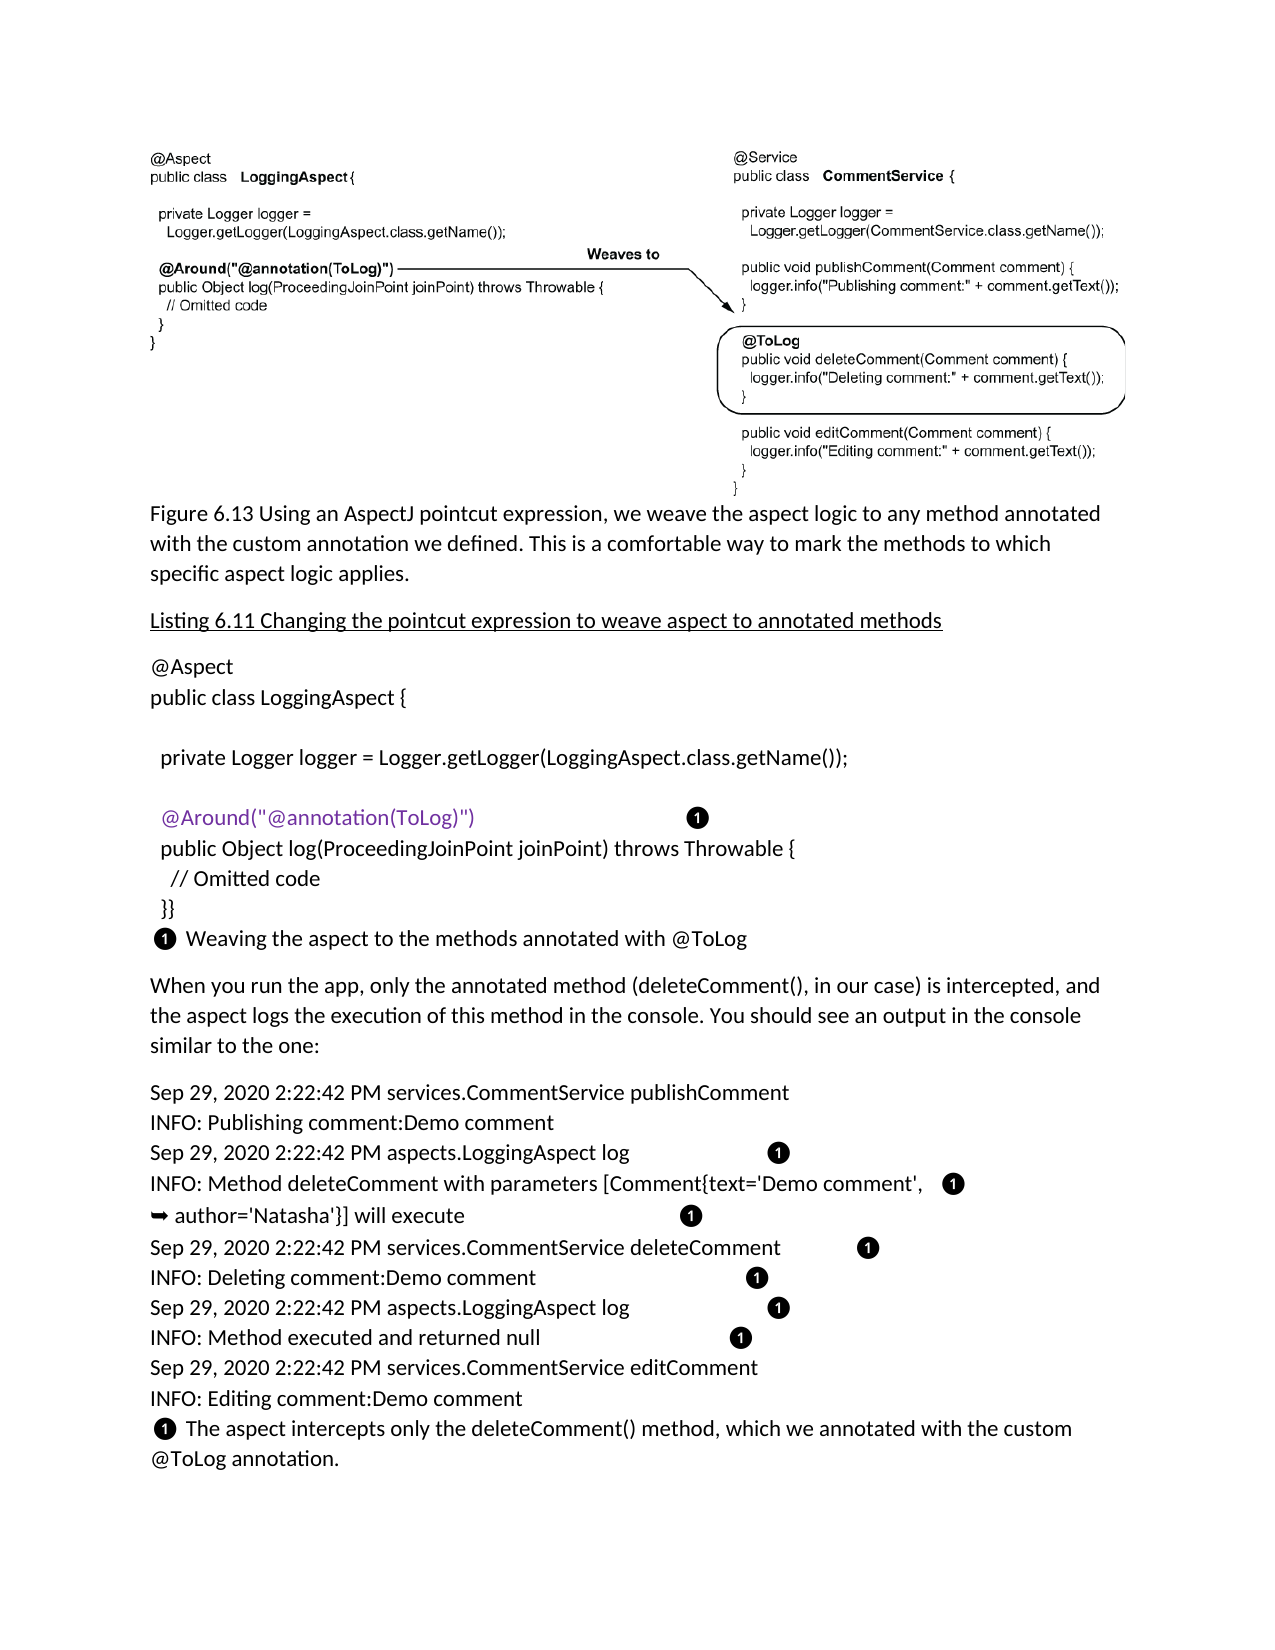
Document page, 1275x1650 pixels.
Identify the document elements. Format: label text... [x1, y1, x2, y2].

text INFO: Publishing comment:Demo comment [150, 1108, 1125, 1136]
text When you run the app, only the annotated method (deleteComment(), in our case) is intercepted, and the aspect logs the execution of this method in the console. You should see an output in the console similar to the one: [150, 971, 1125, 1059]
picture [150, 150, 1125, 497]
text Sep 29, 2020 2:22:42 PM aspects.LoggingAspect log ❶ [150, 1293, 1125, 1321]
text private Logger logger = Logger.getLogger(LoggingAspect.class.getName()); [150, 743, 1125, 771]
text public class LoggingAspect { [150, 683, 1125, 711]
text INFO: Method deleteComment with parameters [Comment{text='Demo comment', ❶ [150, 1169, 1125, 1197]
text Figure 6.13 Using an AspectJ pointcut expression, we weave the aspect logic to any method annotated with the custom annotation we defined. This is a comfortable way to mark the methods to which specific aspect logic applies. [150, 499, 1125, 587]
text ❶ Weaving the aspect to the methods annotated with @ToLog [150, 924, 1125, 952]
text ❶ The aspect intercepts only the deleteComment() method, which we annotated with the custom @ToLog annotation. [150, 1414, 1125, 1472]
text @Around("@annotation(ToLog)") ❶ [150, 803, 1125, 831]
text public Object log(ProceedingJoinPoint joinPoint) throws Throwable { [150, 834, 1125, 862]
text // Omitted code [150, 864, 1125, 892]
text Sep 29, 2020 2:22:42 PM services.CommentService deleteComment ❶ [150, 1233, 1125, 1261]
text INFO: Editing comment:Demo comment [150, 1384, 1125, 1412]
text Listing 6.11 Changing the pointcut expression to weave aspect to annotated methods [150, 606, 1125, 634]
text @Aspect [150, 652, 1125, 680]
text ➥ author='Natasha'}] will execute ❶ [150, 1199, 1125, 1230]
text INFO: Deleting comment:Demo comment ❶ [150, 1263, 1125, 1291]
text Sep 29, 2020 2:22:42 PM services.CommentService publishComment [150, 1078, 1125, 1106]
text }} [150, 894, 1125, 922]
text Sep 29, 2020 2:22:42 PM aspects.LoggingAspect log ❶ [150, 1138, 1125, 1166]
text Sep 29, 2020 2:22:42 PM services.CommentService editComment [150, 1353, 1125, 1381]
text INFO: Method executed and returned null ❶ [150, 1323, 1125, 1351]
